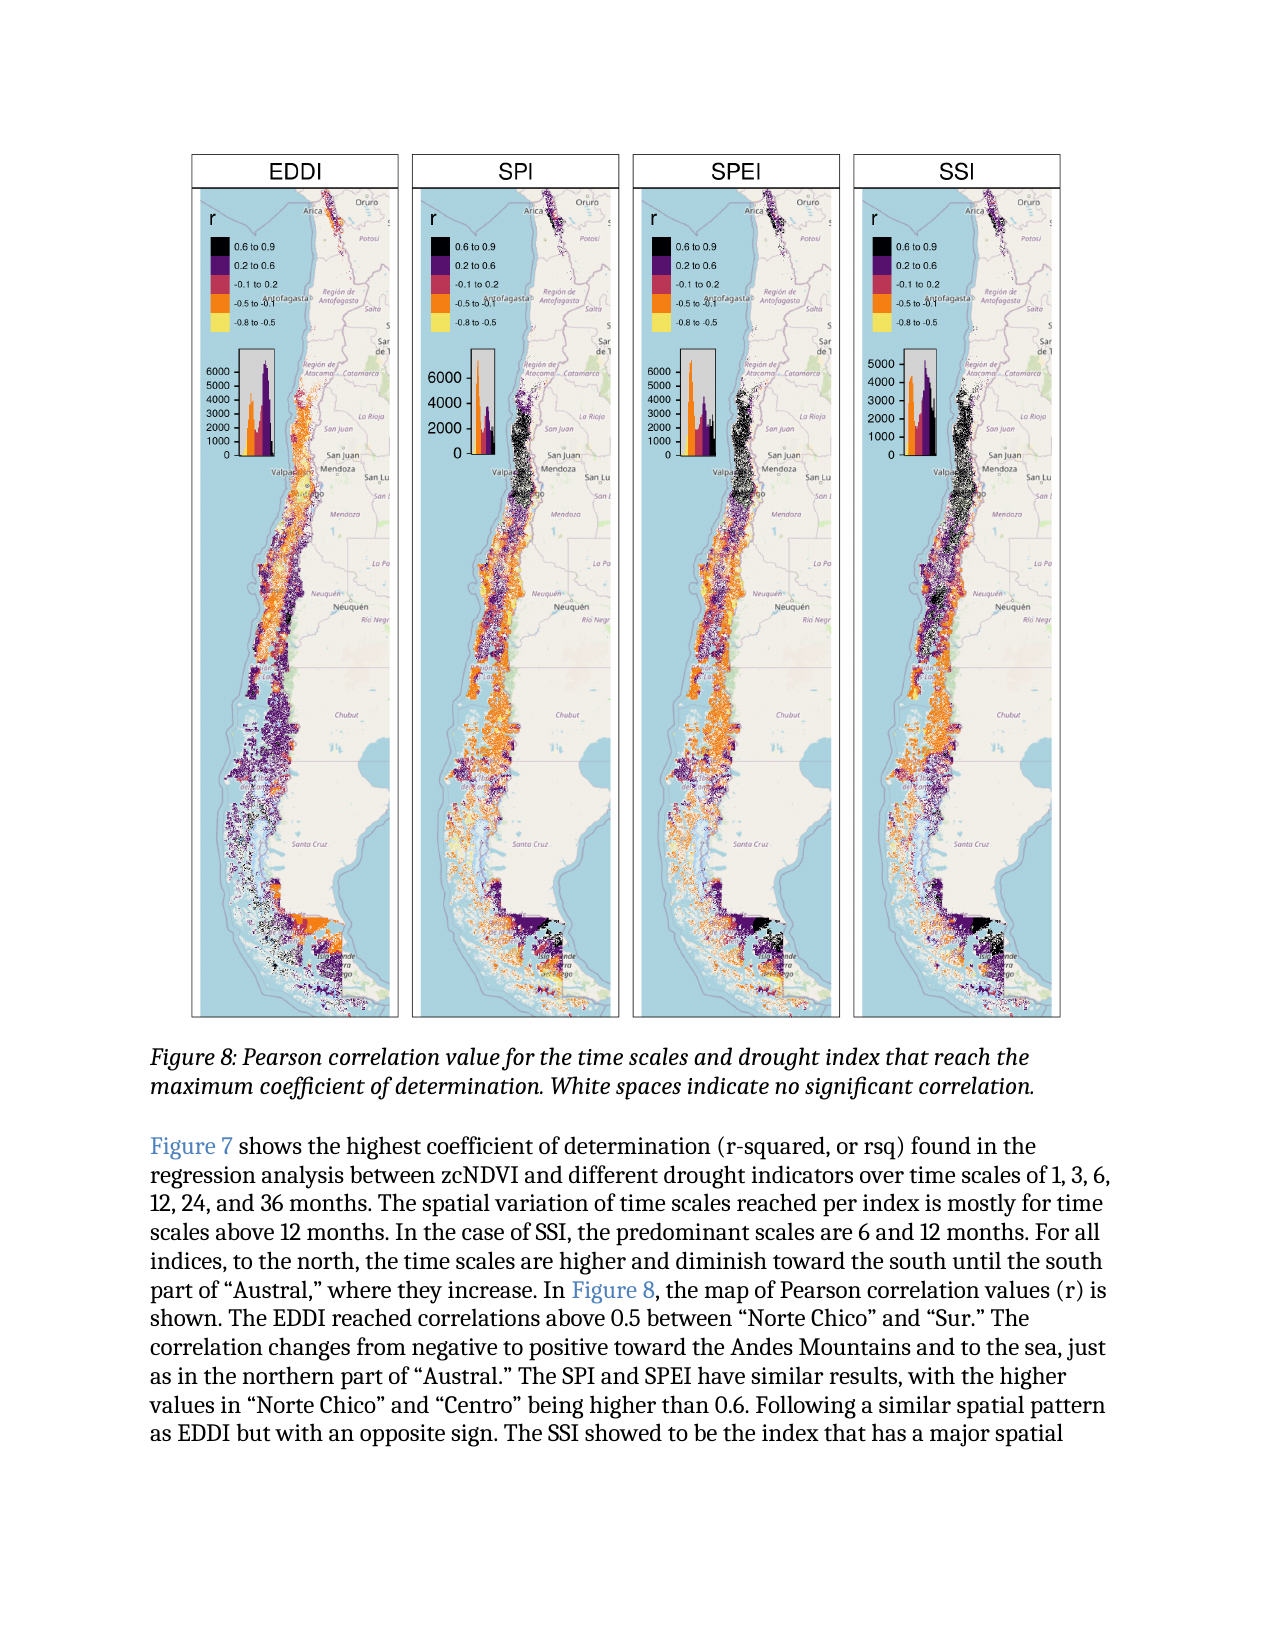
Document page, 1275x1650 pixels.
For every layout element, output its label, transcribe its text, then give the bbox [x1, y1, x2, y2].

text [150, 1132, 1125, 1448]
table_header Figure 8: Pearson correlation value for the time scales and drought index that reach the maximum coefficient of determination. White spaces indicate no significant correlation. [139, 150, 1114, 1113]
picture [188, 150, 1064, 1023]
